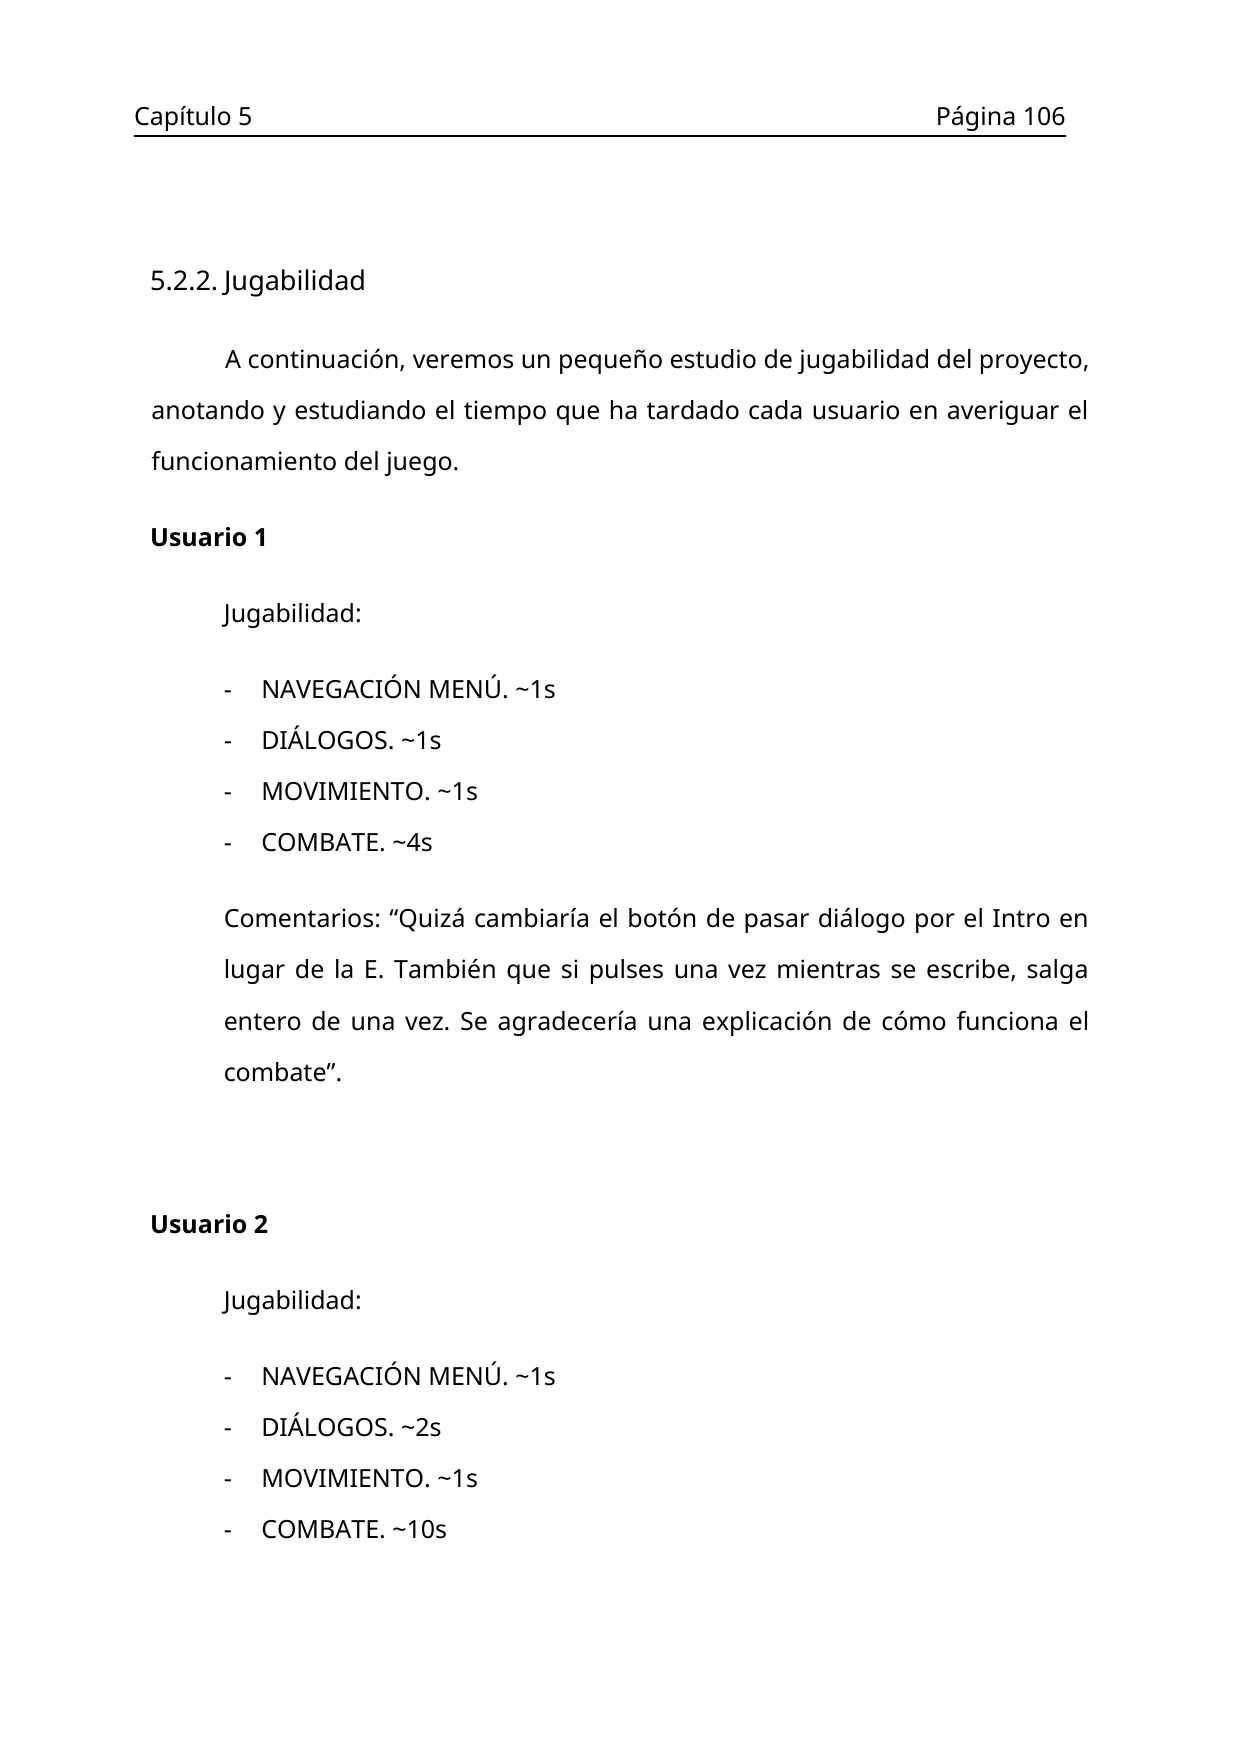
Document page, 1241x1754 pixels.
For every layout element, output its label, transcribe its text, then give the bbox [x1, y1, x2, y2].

text Jugabilidad: [150, 1282, 1090, 1316]
text Jugabilidad: [150, 596, 1090, 630]
list NAVEGACIÓN MENÚ. ~1s [223, 1358, 1090, 1392]
list NAVEGACIÓN MENÚ. ~1s [223, 672, 1090, 706]
list DIÁLOGOS. ~2s [223, 1409, 1090, 1443]
subtitle Jugabilidad [150, 261, 1090, 298]
text Usuario 1 [150, 520, 1090, 554]
list MOVIMIENTO. ~1s [223, 1460, 1090, 1494]
text A continuación, veremos un pequeño estudio de jugabilidad del proyecto, anotando y estudiando el tiempo que ha tardado cada usuario en averiguar el funcionamiento del juego. [151, 342, 1090, 478]
text Comentarios: “Quizá cambiaría el botón de pasar diálogo por el Intro en lugar de la E. También que si pulses una vez mientras se escribe, salga entero de una vez. Se agradecería una explicación de cómo funciona el combate”. [223, 901, 1090, 1088]
list COMBATE. ~10s [223, 1511, 1090, 1546]
list DIÁLOGOS. ~1s [223, 723, 1090, 757]
list COMBATE. ~4s [223, 825, 1090, 859]
list MOVIMIENTO. ~1s [223, 774, 1090, 808]
text Usuario 2 [150, 1206, 1090, 1240]
